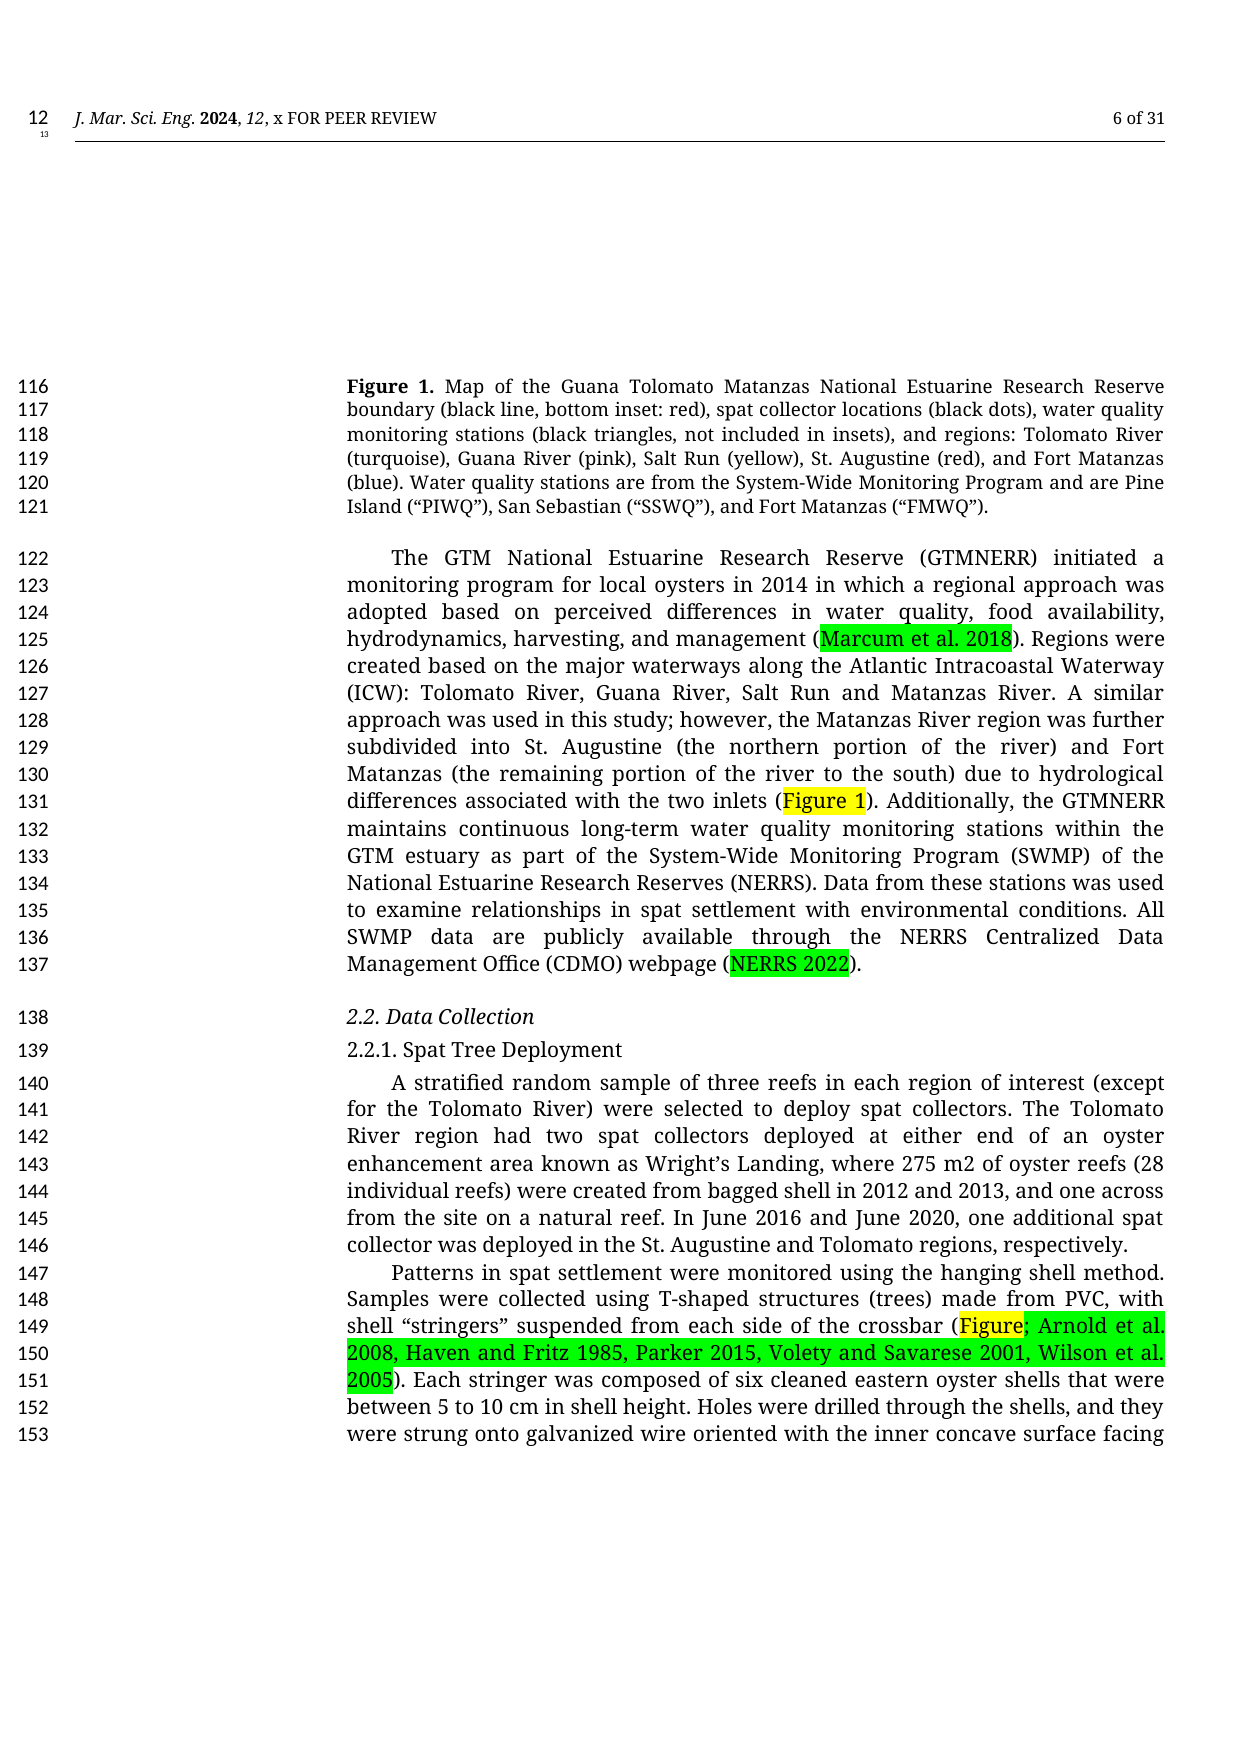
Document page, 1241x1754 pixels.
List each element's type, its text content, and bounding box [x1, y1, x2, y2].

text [347, 1367, 1165, 1448]
text The GTM National Estuarine Research Reserve (GTMNERR) initiated a monitoring program for local oysters in 2014 in which a regional approach was adopted based on perceived differences in water quality, food availability, hydrodynamics, harvesting, and management (Marcum et al. 2018). Regions were created based on the major waterways along the Atlantic Intracoastal Waterway (ICW): Tolomato River, Guana River, Salt Run and Matanzas River. A similar approach was used in this study; however, the Matanzas River region was further subdivided into St. Augustine (the northern portion of the river) and Fort Matanzas (the remaining portion of the river to the south) due to hydrological differences associated with the two inlets (Figure 1). Additionally, the GTMNERR maintains continuous long-term water quality monitoring stations within the GTM estuary as part of the System-Wide Monitoring Program (SWMP) of the National Estuarine Research Reserves (NERRS). Data from these stations was used to examine relationships in spat settlement with environmental conditions. All SWMP data are publicly available through the NERRS Centralized Data Management Office (CDMO) webpage (NERRS 2022). [347, 544, 1165, 977]
subtitle 2.2. Data Collection [347, 1002, 1165, 1029]
text Figure 1. Map of the Guana Tolomato Matanzas National Estuarine Research Reserve boundary (black line, bottom inset: red), spat collector locations (black dots), water quality monitoring stations (black triangles, not included in insets), and regions: Tolomato River (turquoise), Guana River (pink), Salt Run (yellow), St. Augustine (red), and Fort Matanzas (blue). Water quality stations are from the System-Wide Monitoring Program and are Pine Island (“PIWQ”), San Sebastian (“SSWQ”), and Fort Matanzas (“FMWQ”). [347, 374, 1165, 519]
subtitle 2.2.1. Spat Tree Deployment [347, 1036, 1165, 1063]
text A stratified random sample of three reefs in each region of interest (except for the Tolomato River) were selected to deploy spat collectors. The Tolomato River region had two spat collectors deployed at either end of an oyster enhancement area known as Wright’s Landing, where 275 m2 of oyster reefs (28 individual reefs) were created from bagged shell in 2012 and 2013, and one across from the site on a natural reef. In June 2016 and June 2020, one additional spat collector was deployed in the St. Augustine and Tolomato regions, respectively. [347, 1069, 1165, 1258]
